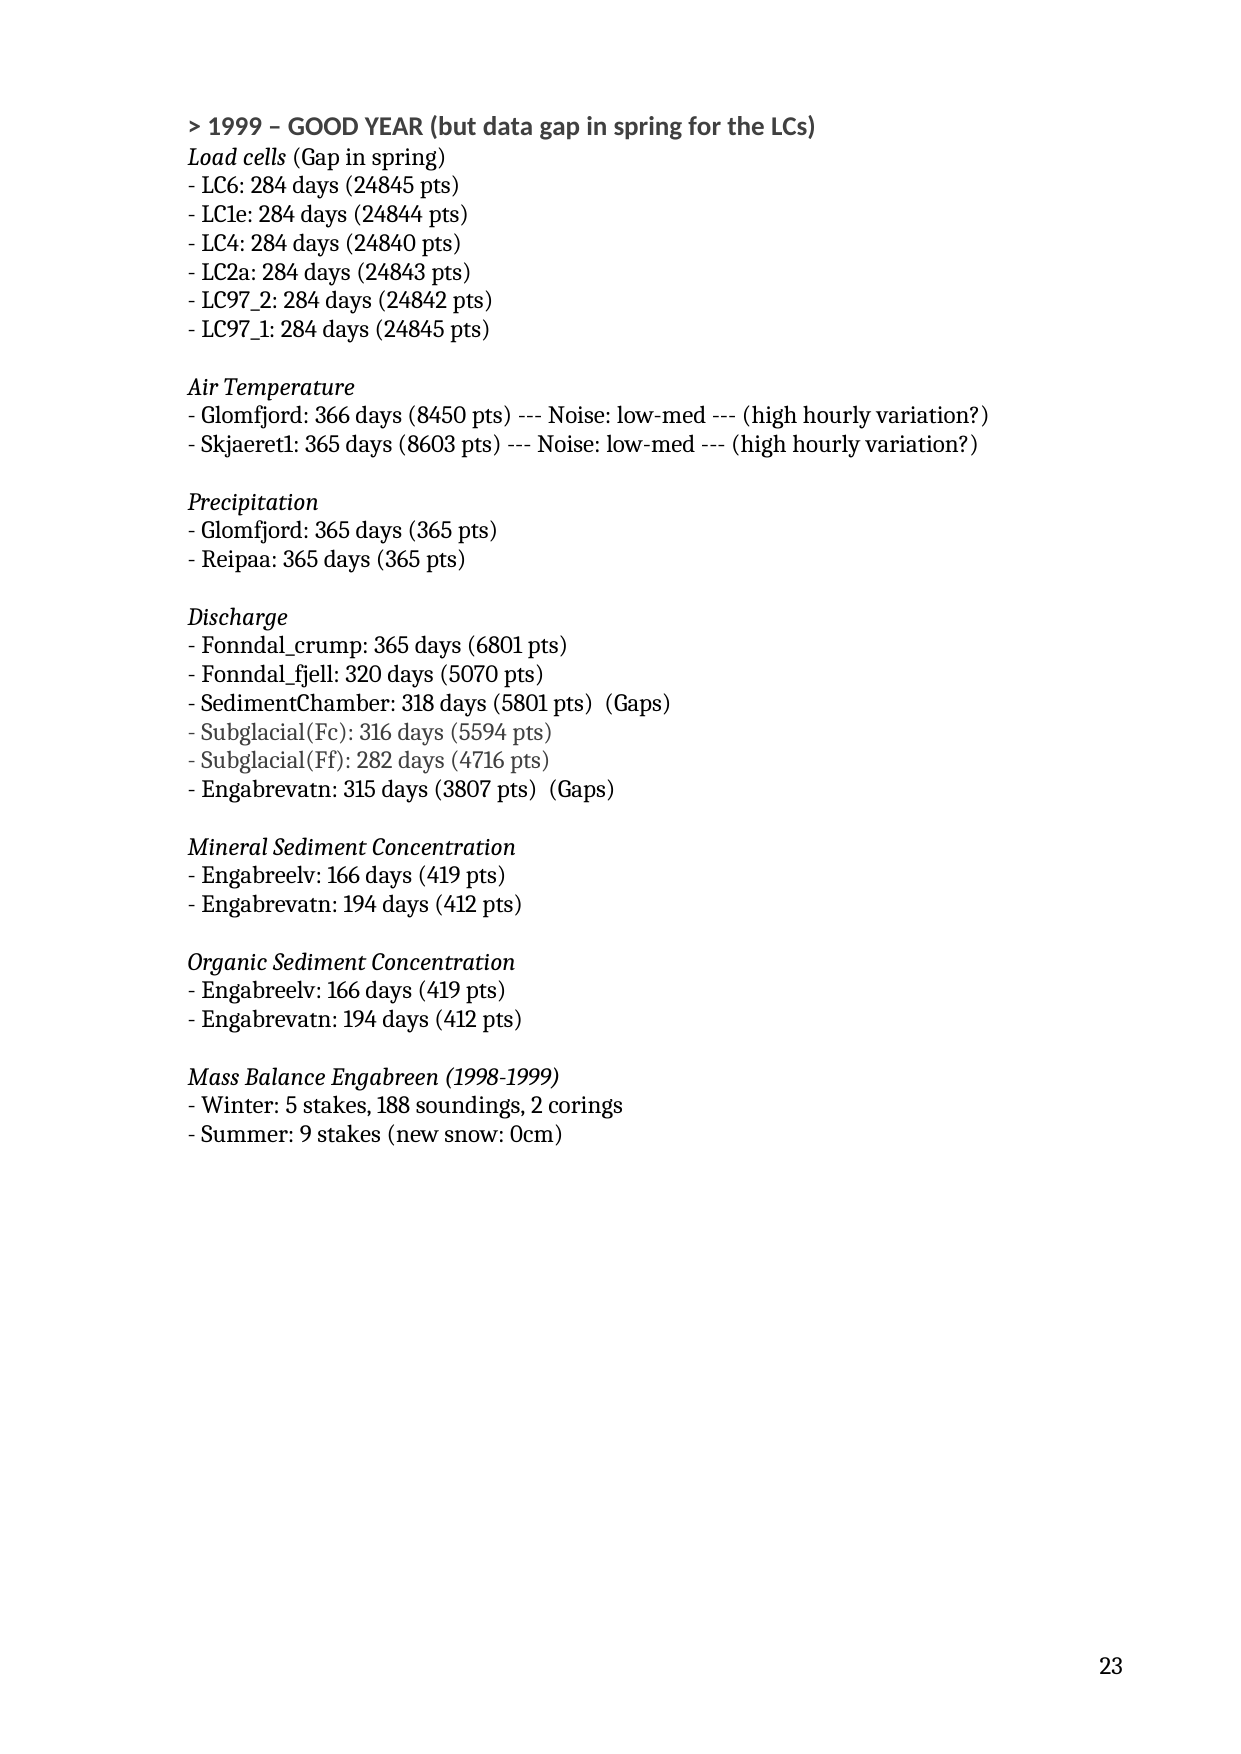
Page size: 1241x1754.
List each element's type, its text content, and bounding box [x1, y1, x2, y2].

subtitle > 1999 – GOOD YEAR (but data gap in spring for the LCs) [187, 109, 1123, 142]
text - Glomfjord: 365 days (365 pts) [187, 516, 1123, 545]
text Precipitation [187, 487, 1123, 516]
text - LC4: 284 days (24840 pts) [187, 229, 1123, 257]
text - Fonndal_crump: 365 days (6801 pts) [187, 631, 1123, 660]
text Load cells (Gap in spring) [187, 142, 1123, 171]
text - Subglacial(Ff): 282 days (4716 pts) [187, 746, 1123, 775]
text - LC1e: 284 days (24844 pts) [187, 200, 1123, 229]
text Discharge [187, 602, 1123, 631]
text - Engabrevatn: 315 days (3807 pts) (Gaps) [187, 775, 1123, 804]
text - Summer: 9 stakes (new snow: 0cm) [187, 1120, 1123, 1149]
text - Engabrevatn: 194 days (412 pts) Organic Sediment Concentration - Engabreelv: 166 days (419 pts) - Engabrevatn: 194 days (412 pts) Mass Balance Engabreen (1998-1999) [187, 890, 1123, 1091]
text - LC97_2: 284 days (24842 pts) [187, 286, 1123, 315]
text - LC97_1: 284 days (24845 pts) [187, 315, 1123, 344]
text - Skjaeret1: 365 days (8603 pts) --- Noise: low-med --- (high hourly variation?) [187, 430, 1123, 459]
text - LC2a: 284 days (24843 pts) [187, 257, 1123, 286]
text - Subglacial(Fc): 316 days (5594 pts) [187, 717, 1123, 746]
text - Fonndal_fjell: 320 days (5070 pts) [187, 660, 1123, 689]
text Air Temperature [187, 372, 1123, 401]
text - LC6: 284 days (24845 pts) [187, 171, 1123, 200]
text - SedimentChamber: 318 days (5801 pts) (Gaps) [187, 689, 1123, 717]
text Mineral Sediment Concentration - Engabreelv: 166 days (419 pts) [187, 804, 1123, 890]
text - Glomfjord: 366 days (8450 pts) --- Noise: low-med --- (high hourly variation?) [187, 401, 1123, 430]
text - Reipaa: 365 days (365 pts) [187, 545, 1123, 574]
text - Winter: 5 stakes, 188 soundings, 2 corings [187, 1091, 1123, 1120]
